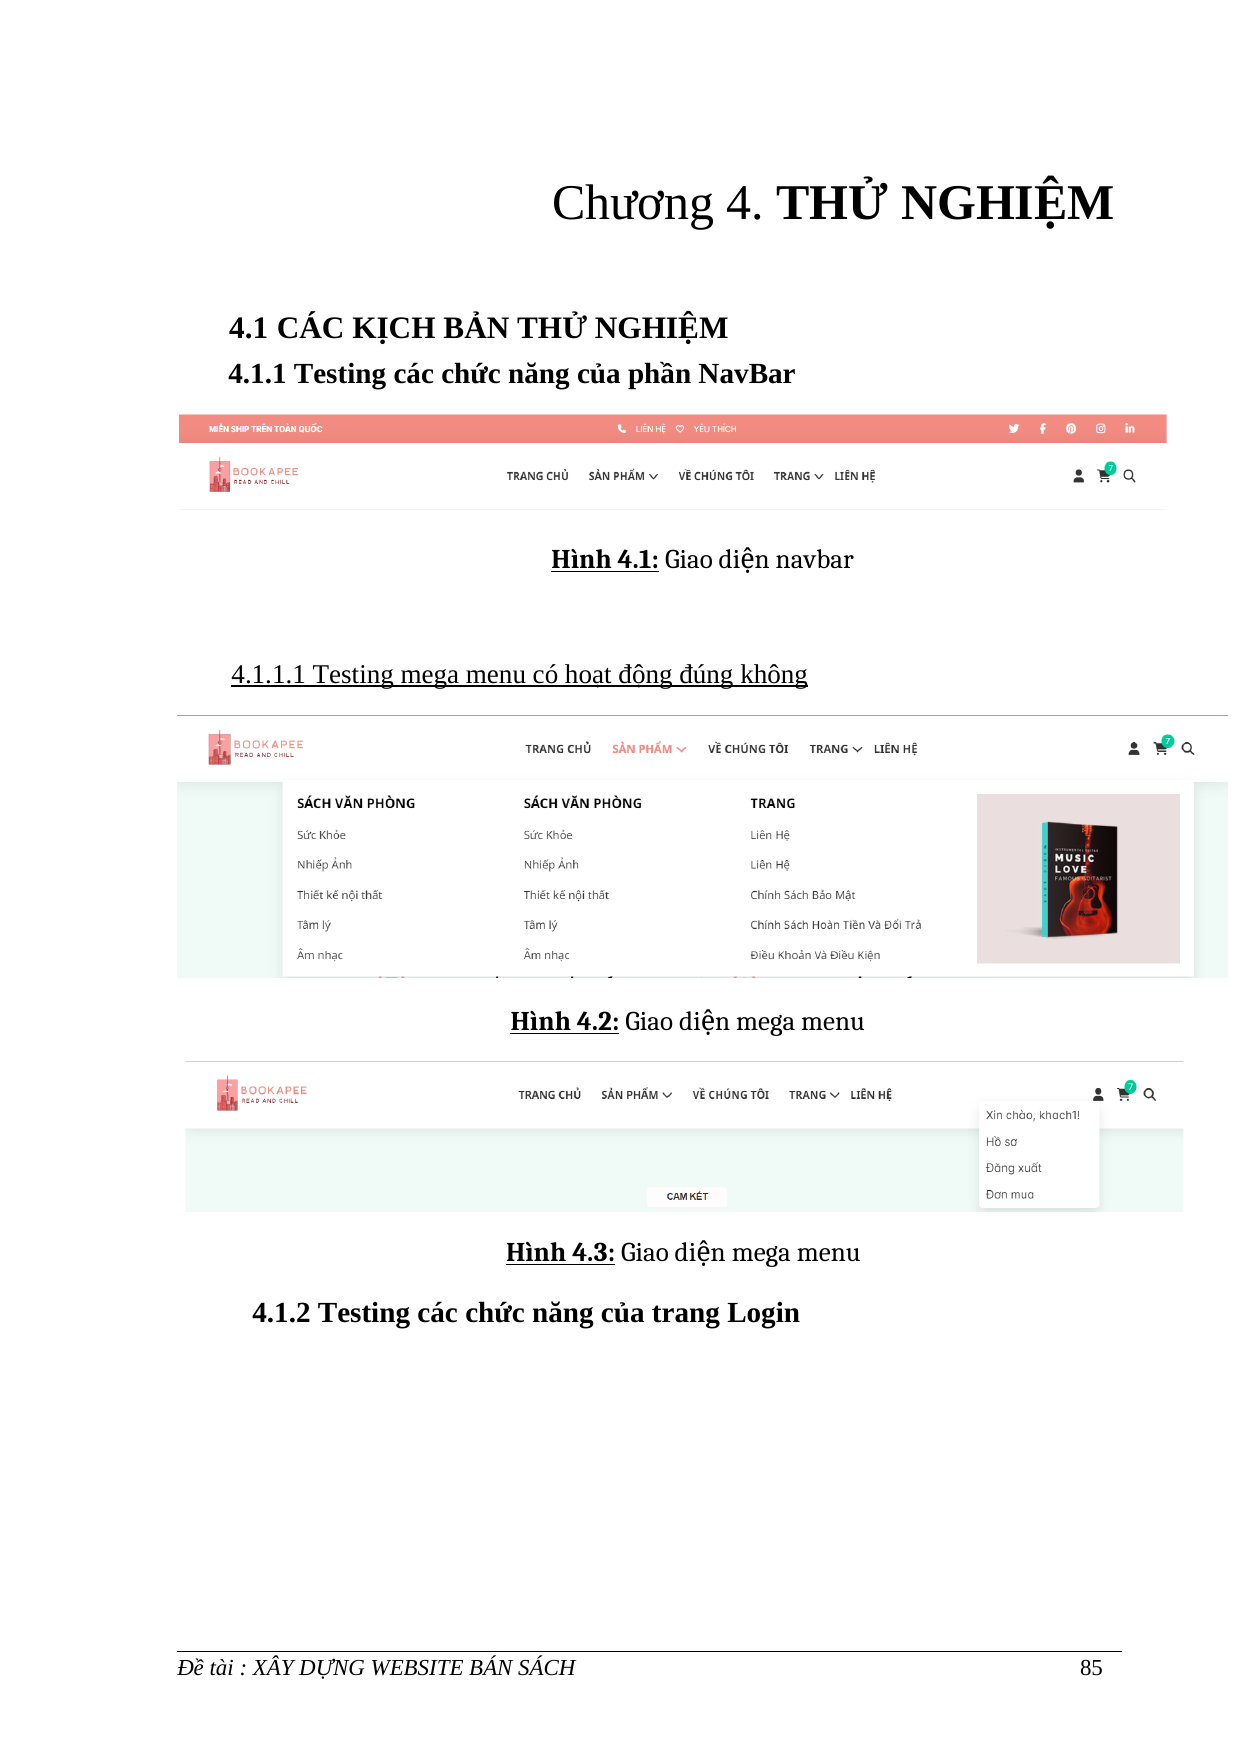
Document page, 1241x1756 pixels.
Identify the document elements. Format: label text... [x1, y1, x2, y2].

subtitle CÁC KỊCH BẢN THỬ NGHIỆM [229, 309, 1122, 345]
picture [185, 1061, 1184, 1212]
picture [177, 715, 1229, 978]
text 4.1.2 Testing các chức năng của trang Login [177, 1295, 1122, 1328]
text 4.1.1 Testing các chức năng của phần NavBar [177, 356, 1122, 389]
text Chương 4. THỬ NGHIỆM [477, 173, 1120, 231]
picture [179, 413, 1167, 510]
text 4.1.1.1 Testing mega menu có hoạt động đúng không [177, 658, 1122, 689]
